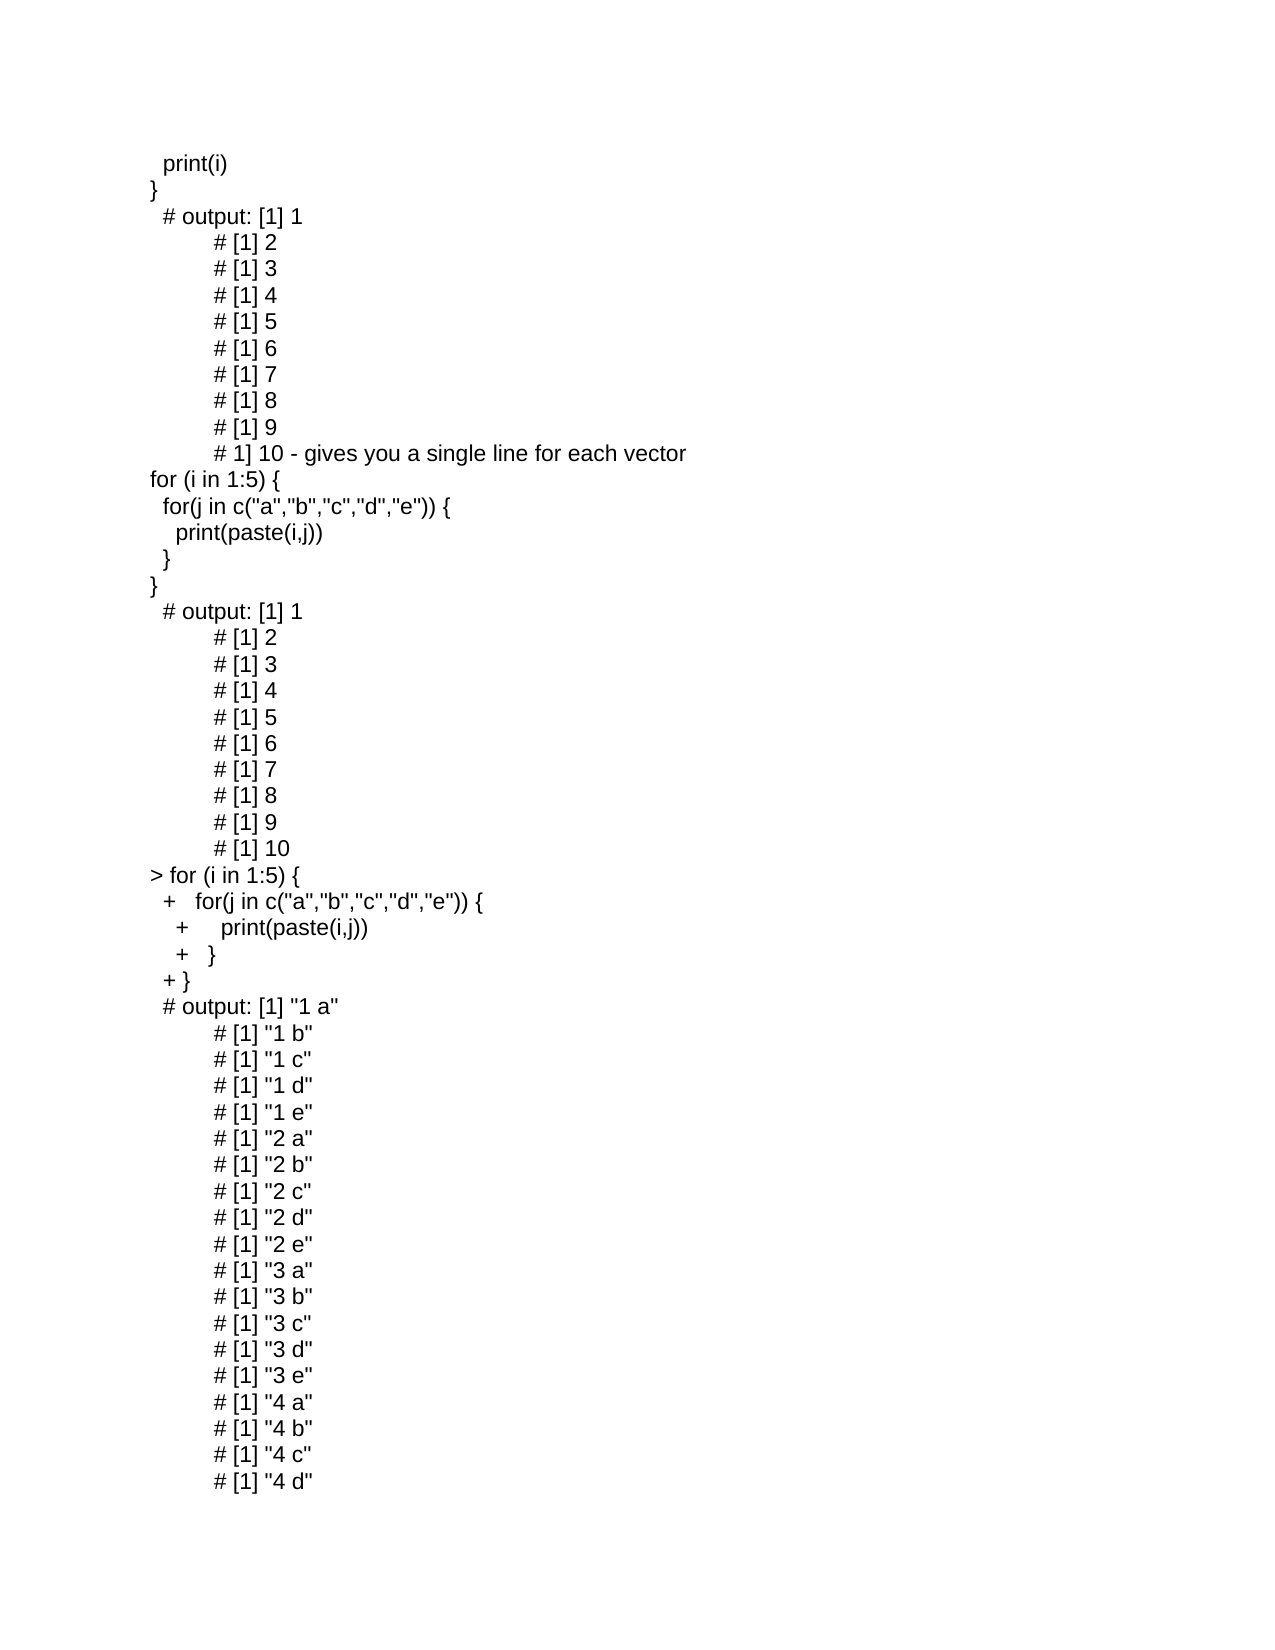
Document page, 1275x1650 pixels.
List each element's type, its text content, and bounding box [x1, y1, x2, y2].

text # 1] 10 - gives you a single line for each vector [150, 440, 1125, 466]
text for(j in c("a","b","c","d","e")) { [150, 493, 1125, 519]
text # [1] "2 c" [150, 1178, 1125, 1204]
text + print(paste(i,j)) [150, 914, 1125, 941]
text } [150, 176, 1125, 203]
text # [1] "1 c" [150, 1046, 1125, 1072]
text # [1] 6 [150, 730, 1125, 756]
text # [1] "4 a" [150, 1389, 1125, 1415]
text # [1] "3 c" [150, 1309, 1125, 1336]
text # [1] "2 b" [150, 1151, 1125, 1178]
text + } [150, 941, 1125, 967]
text # [1] 2 [150, 624, 1125, 651]
text # [1] "1 e" [150, 1099, 1125, 1125]
text # output: [1] 1 [150, 203, 1125, 229]
text # [1] "2 e" [150, 1231, 1125, 1257]
text for (i in 1:5) { [150, 466, 1125, 493]
text # [1] "1 b" [150, 1020, 1125, 1046]
text # [1] 3 [150, 651, 1125, 677]
text } [150, 572, 1125, 598]
text # [1] "3 d" [150, 1336, 1125, 1362]
text # [1] 9 [150, 809, 1125, 835]
text + } [150, 967, 1125, 993]
text # output: [1] "1 a" [150, 993, 1125, 1020]
text # [1] 9 [150, 413, 1125, 440]
text # [1] "3 e" [150, 1362, 1125, 1389]
text # [1] "3 b" [150, 1283, 1125, 1309]
text # [1] "2 d" [150, 1204, 1125, 1231]
text # [1] 7 [150, 756, 1125, 782]
text # [1] 5 [150, 703, 1125, 730]
text # [1] 10 [150, 835, 1125, 862]
text print(paste(i,j)) [150, 519, 1125, 545]
text # [1] 8 [150, 782, 1125, 809]
text > for (i in 1:5) { [150, 862, 1125, 888]
text # [1] "3 a" [150, 1257, 1125, 1283]
text # [1] 7 [150, 361, 1125, 387]
text # [1] 5 [150, 308, 1125, 334]
text # [1] 2 [150, 229, 1125, 255]
text # [1] "2 a" [150, 1125, 1125, 1151]
text # [1] 3 [150, 255, 1125, 282]
text # [1] 4 [150, 282, 1125, 308]
text + for(j in c("a","b","c","d","e")) { [150, 888, 1125, 914]
text # [1] "1 d" [150, 1072, 1125, 1099]
text print(i) [150, 150, 1125, 176]
text # [1] 4 [150, 677, 1125, 703]
text # output: [1] 1 [150, 598, 1125, 624]
text # [1] "4 c" [150, 1441, 1125, 1468]
text # [1] 8 [150, 387, 1125, 413]
text } [150, 545, 1125, 572]
text # [1] "4 d" [150, 1468, 1125, 1494]
text # [1] "4 b" [150, 1415, 1125, 1441]
text # [1] 6 [150, 334, 1125, 361]
